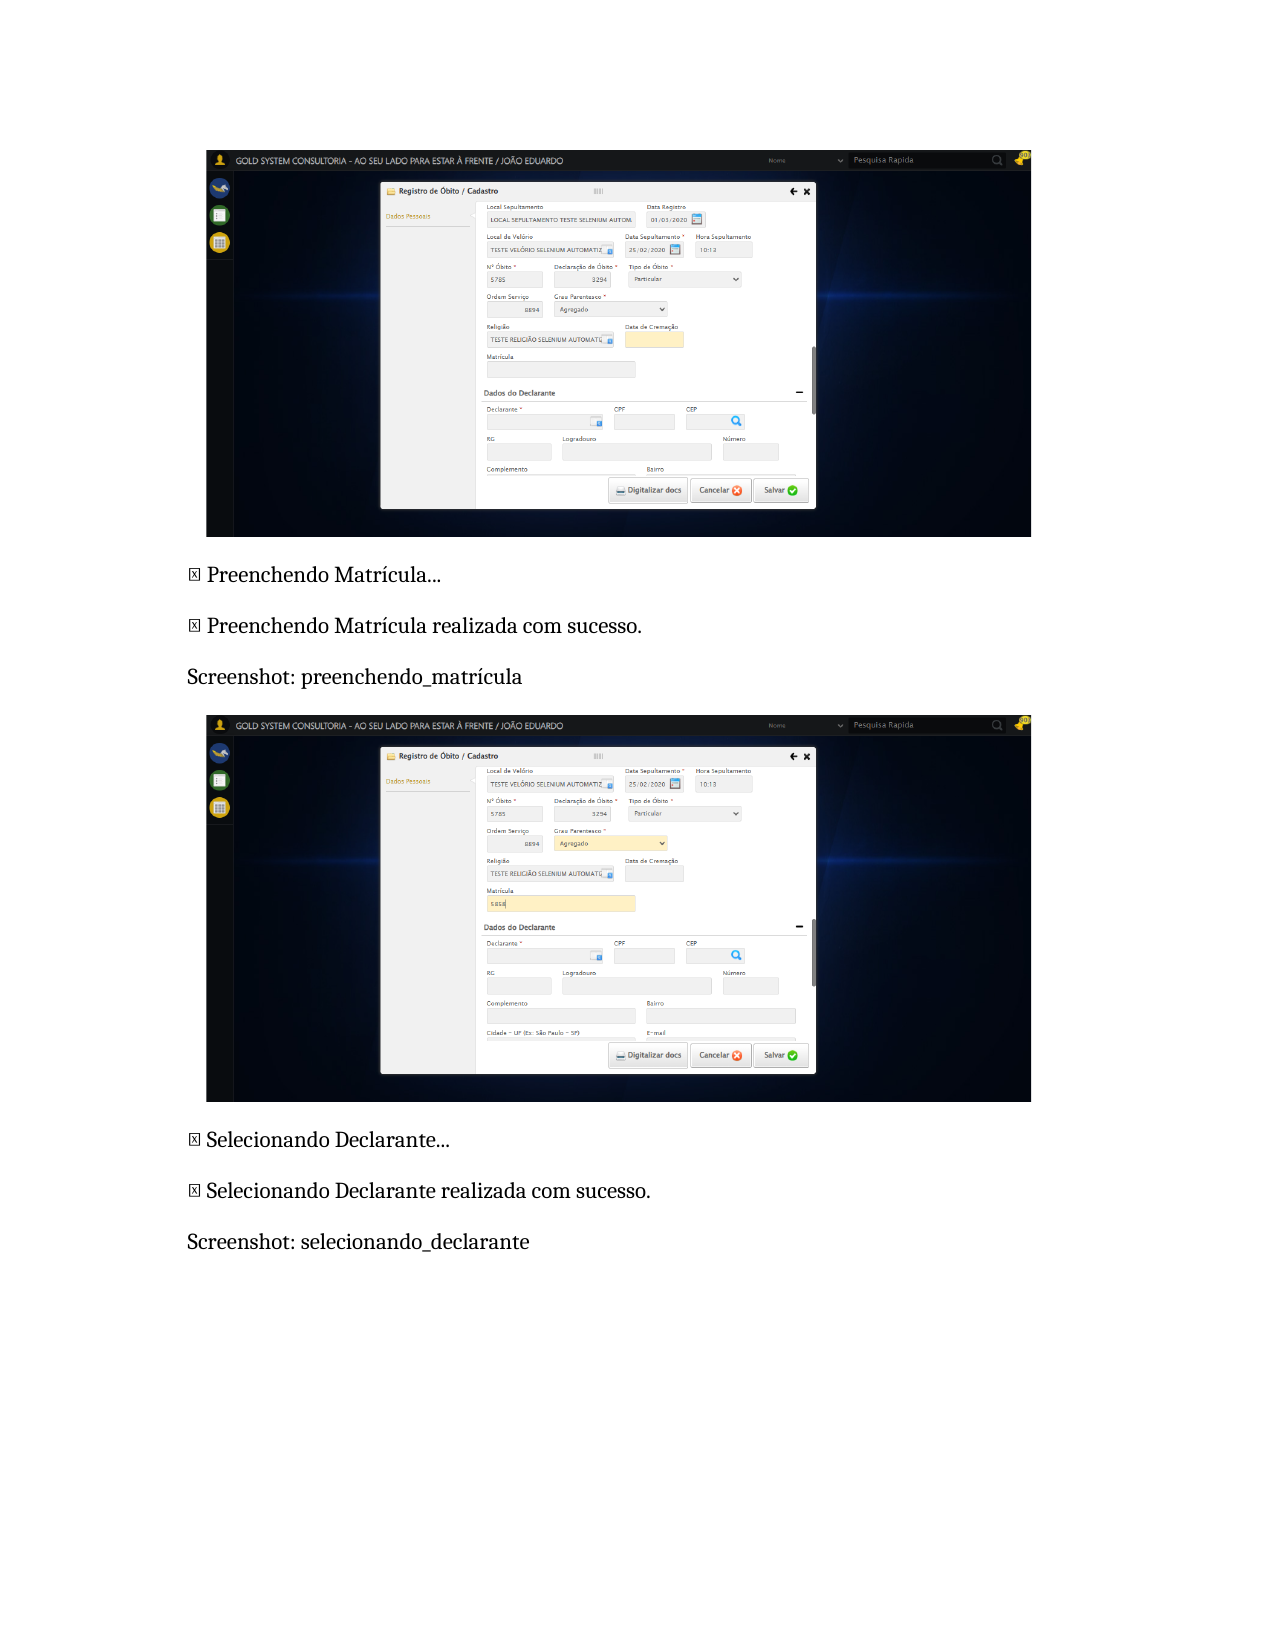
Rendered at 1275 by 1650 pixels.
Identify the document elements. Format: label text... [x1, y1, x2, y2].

text Screenshot: selecionando_declarante [187, 1229, 1087, 1255]
text 🔄 Selecionando Declarante... [187, 1127, 1087, 1153]
text 🔄 Preenchendo Matrícula... [187, 562, 1087, 588]
picture [206, 715, 1032, 1102]
text ✅ Preenchendo Matrícula realizada com sucesso. [187, 613, 1087, 639]
text Screenshot: preenchendo_matrícula [187, 664, 1087, 690]
text ✅ Selecionando Declarante realizada com sucesso. [187, 1178, 1087, 1204]
picture [206, 150, 1032, 537]
